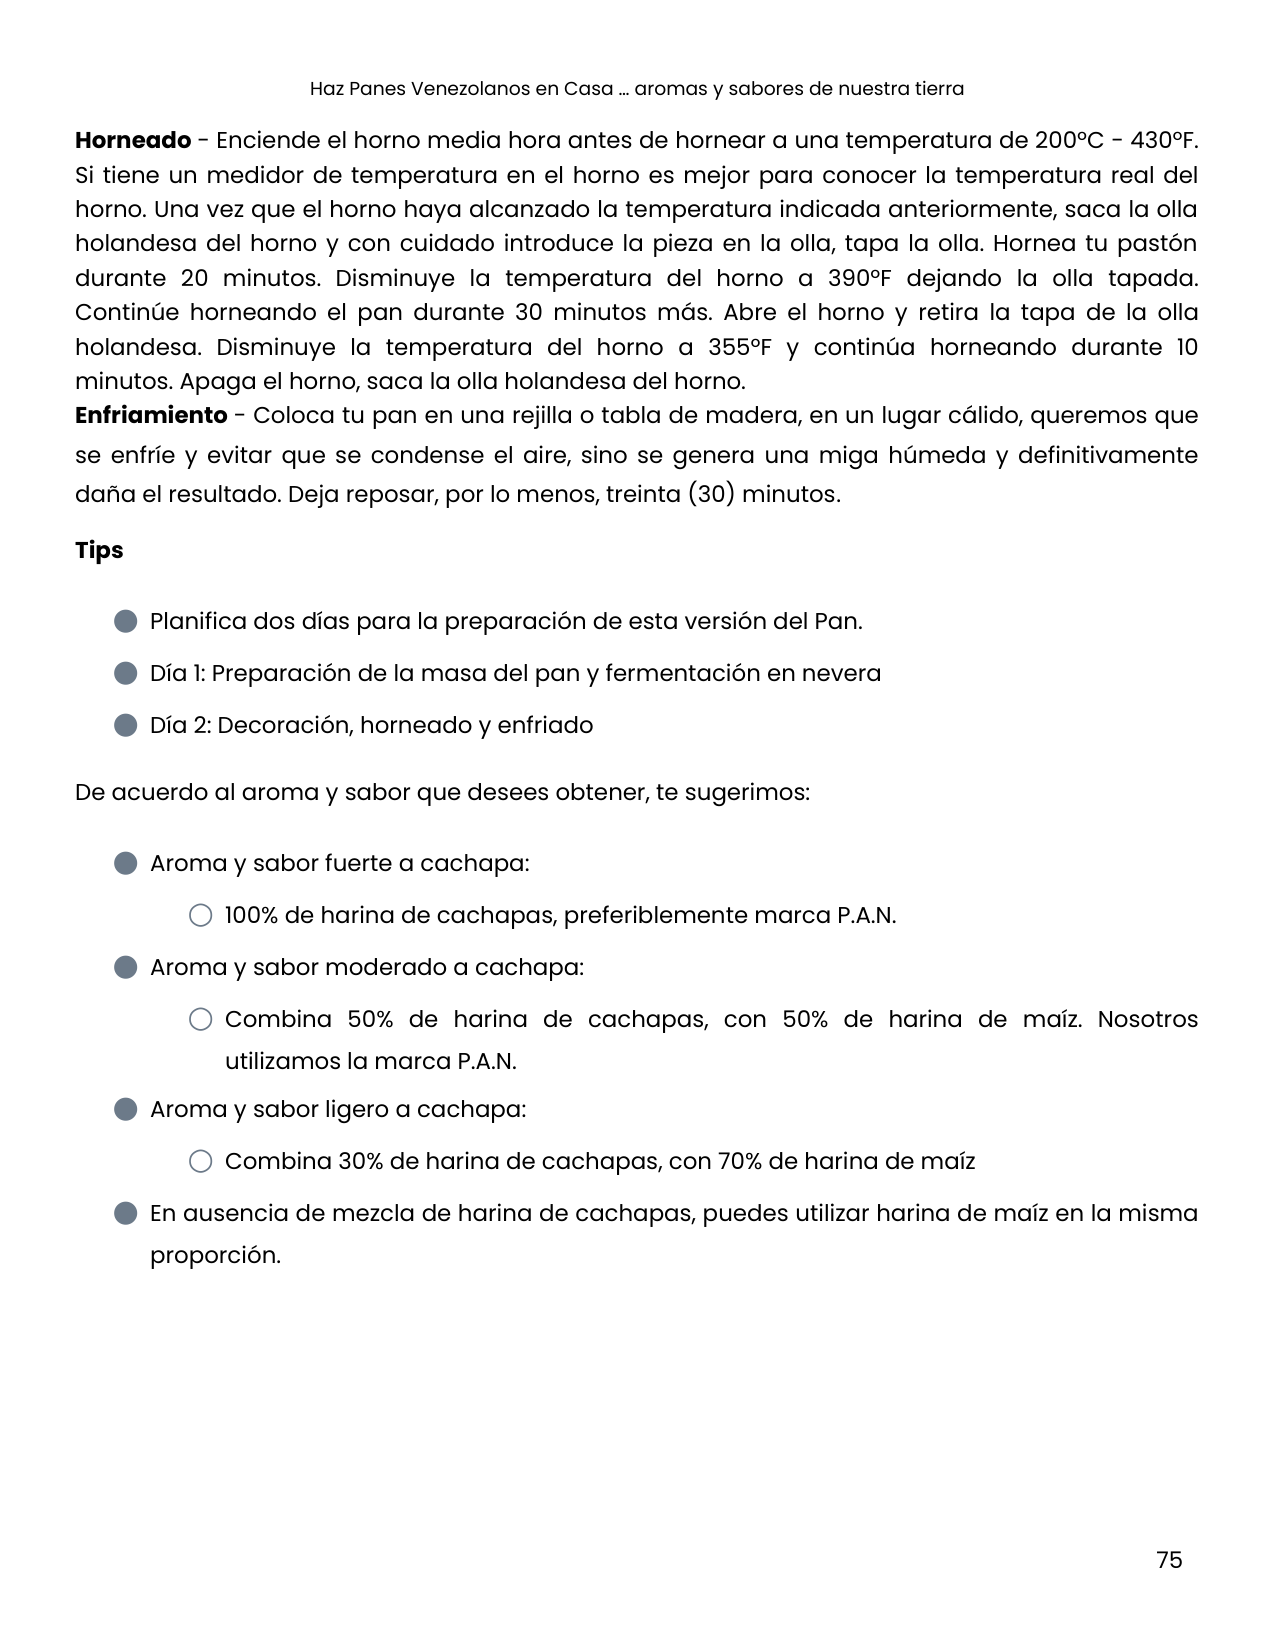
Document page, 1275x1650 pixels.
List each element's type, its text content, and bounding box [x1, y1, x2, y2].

list Día 2: Decoración, horneado y enfriado [112, 699, 1200, 744]
list Combina 50% de harina de cachapas, con 50% de harina de maíz. Nosotros utilizamos la marca P.A.N. [187, 993, 1200, 1077]
list Aroma y sabor fuerte a cachapa: [112, 836, 1200, 882]
list Aroma y sabor ligero a cachapa: [112, 1083, 1200, 1128]
list En ausencia de mezcla de harina de cachapas, puedes utilizar harina de maíz en la misma proporción. [112, 1187, 1200, 1272]
text Horneado - Enciende el horno media hora antes de hornear a una temperatura de 200ºC - 430ºF. Si tiene un medidor de temperatura en el horno es mejor para conocer la temperatura real del horno. Una vez que el horno haya alcanzado la temperatura indicada anteriormente, saca la olla holandesa del horno y con cuidado introduce la pieza en la olla, tapa la olla. Hornea tu pastón durante 20 minutos. Disminuye la temperatura del horno a 390ºF dejando la olla tapada. Continúe horneando el pan durante 30 minutos más. Abre el horno y retira la tapa de la olla holandesa. Disminuye la temperatura del horno a 355ºF y continúa horneando durante 10 minutos. Apaga el horno, saca la olla holandesa del horno. [75, 122, 1200, 397]
list Combina 30% de harina de cachapas, con 70% de harina de maíz [187, 1135, 1200, 1180]
text Enfriamiento - Coloca tu pan en una rejilla o tabla de madera, en un lugar cálido, queremos que se enfríe y evitar que se condense el aire, sino se genera una miga húmeda y definitivamente daña el resultado. Deja reposar, por lo menos, treinta (30) minutos. [75, 397, 1200, 511]
text De acuerdo al aroma y sabor que desees obtener, te sugerimos: [75, 774, 1104, 808]
list Día 1: Preparación de la masa del pan y fermentación en nevera [112, 647, 1200, 692]
list Planifica dos días para la preparación de esta versión del Pan. [112, 595, 1200, 640]
text Tips [75, 532, 1200, 567]
list 100% de harina de cachapas, preferiblemente marca P.A.N. [187, 888, 1200, 934]
list Aroma y sabor moderado a cachapa: [112, 941, 1200, 986]
